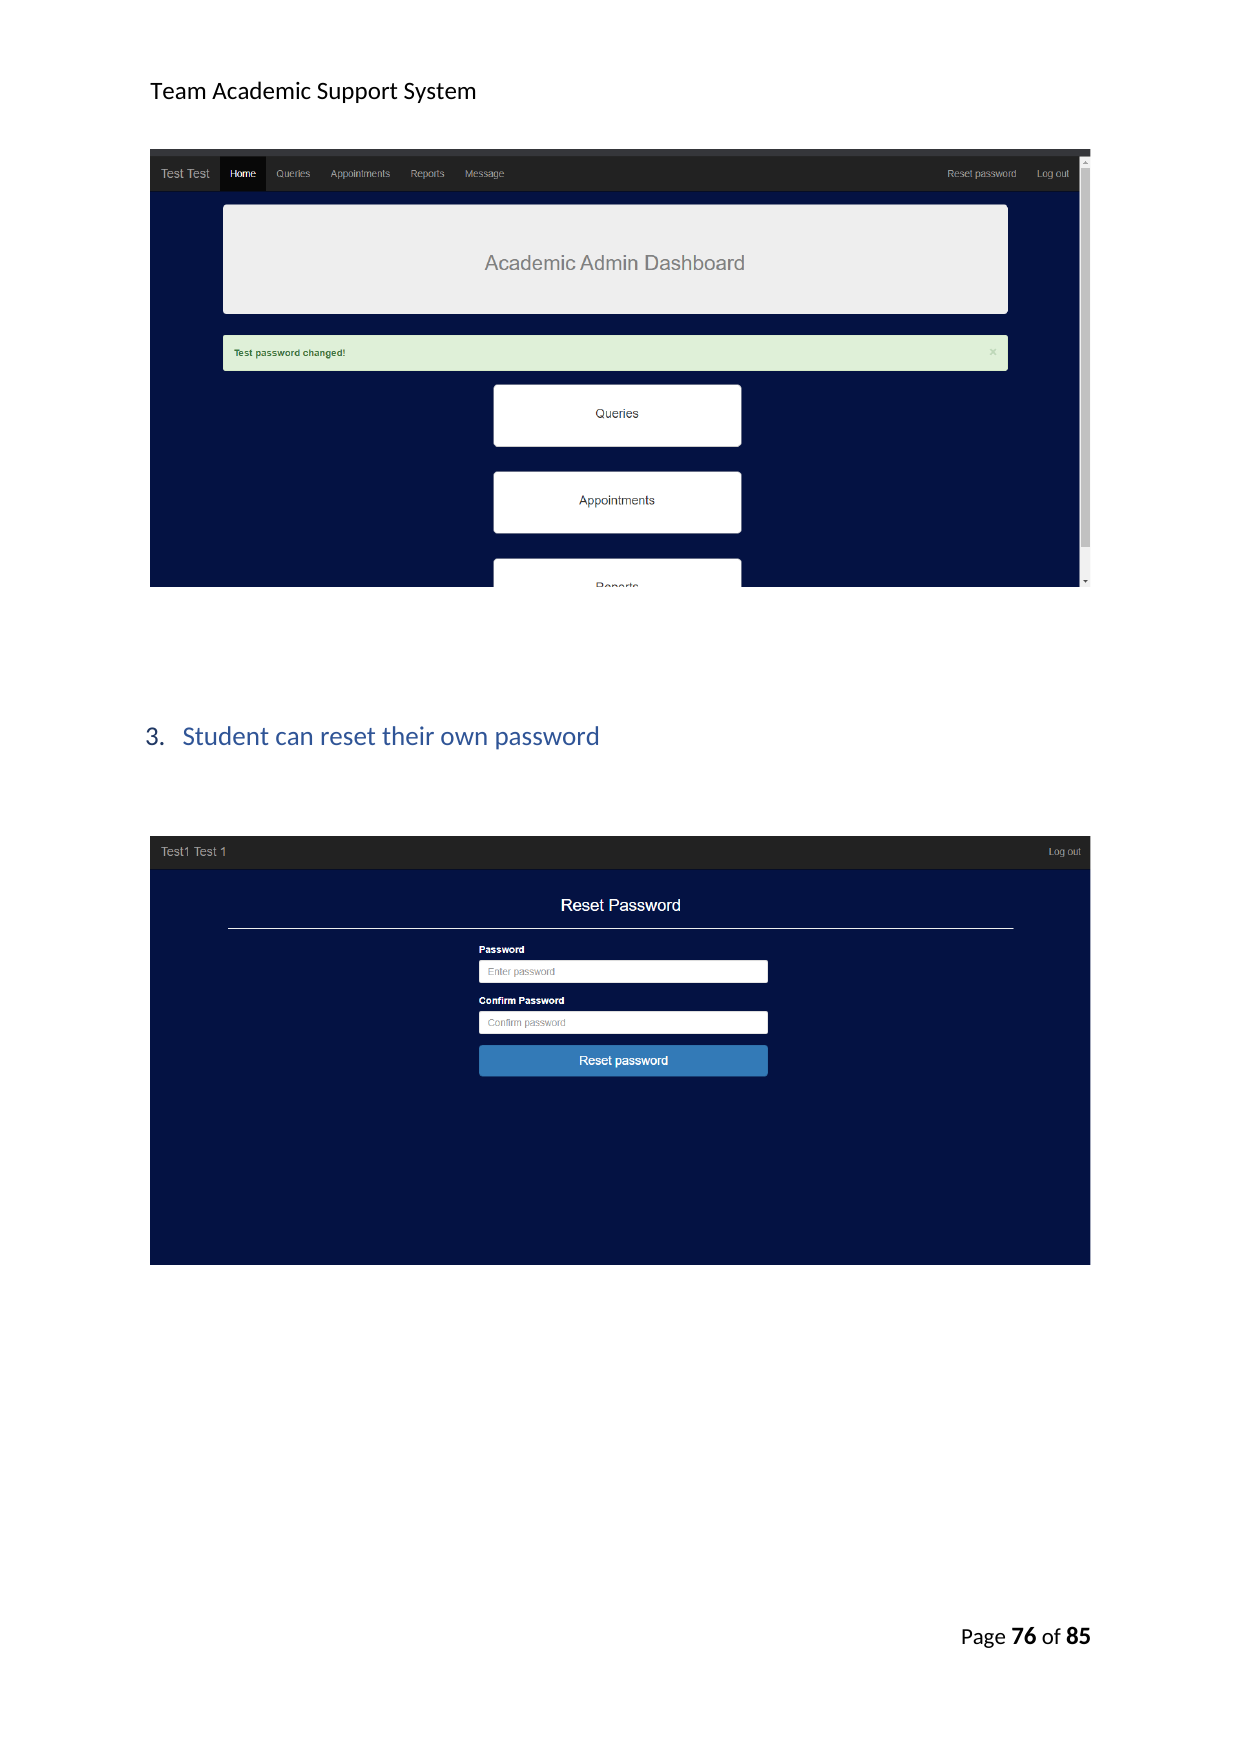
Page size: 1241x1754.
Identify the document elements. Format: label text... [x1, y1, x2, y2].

picture [150, 149, 1091, 587]
subtitle Student can reset their own password [145, 719, 1091, 752]
picture [150, 836, 1091, 1265]
